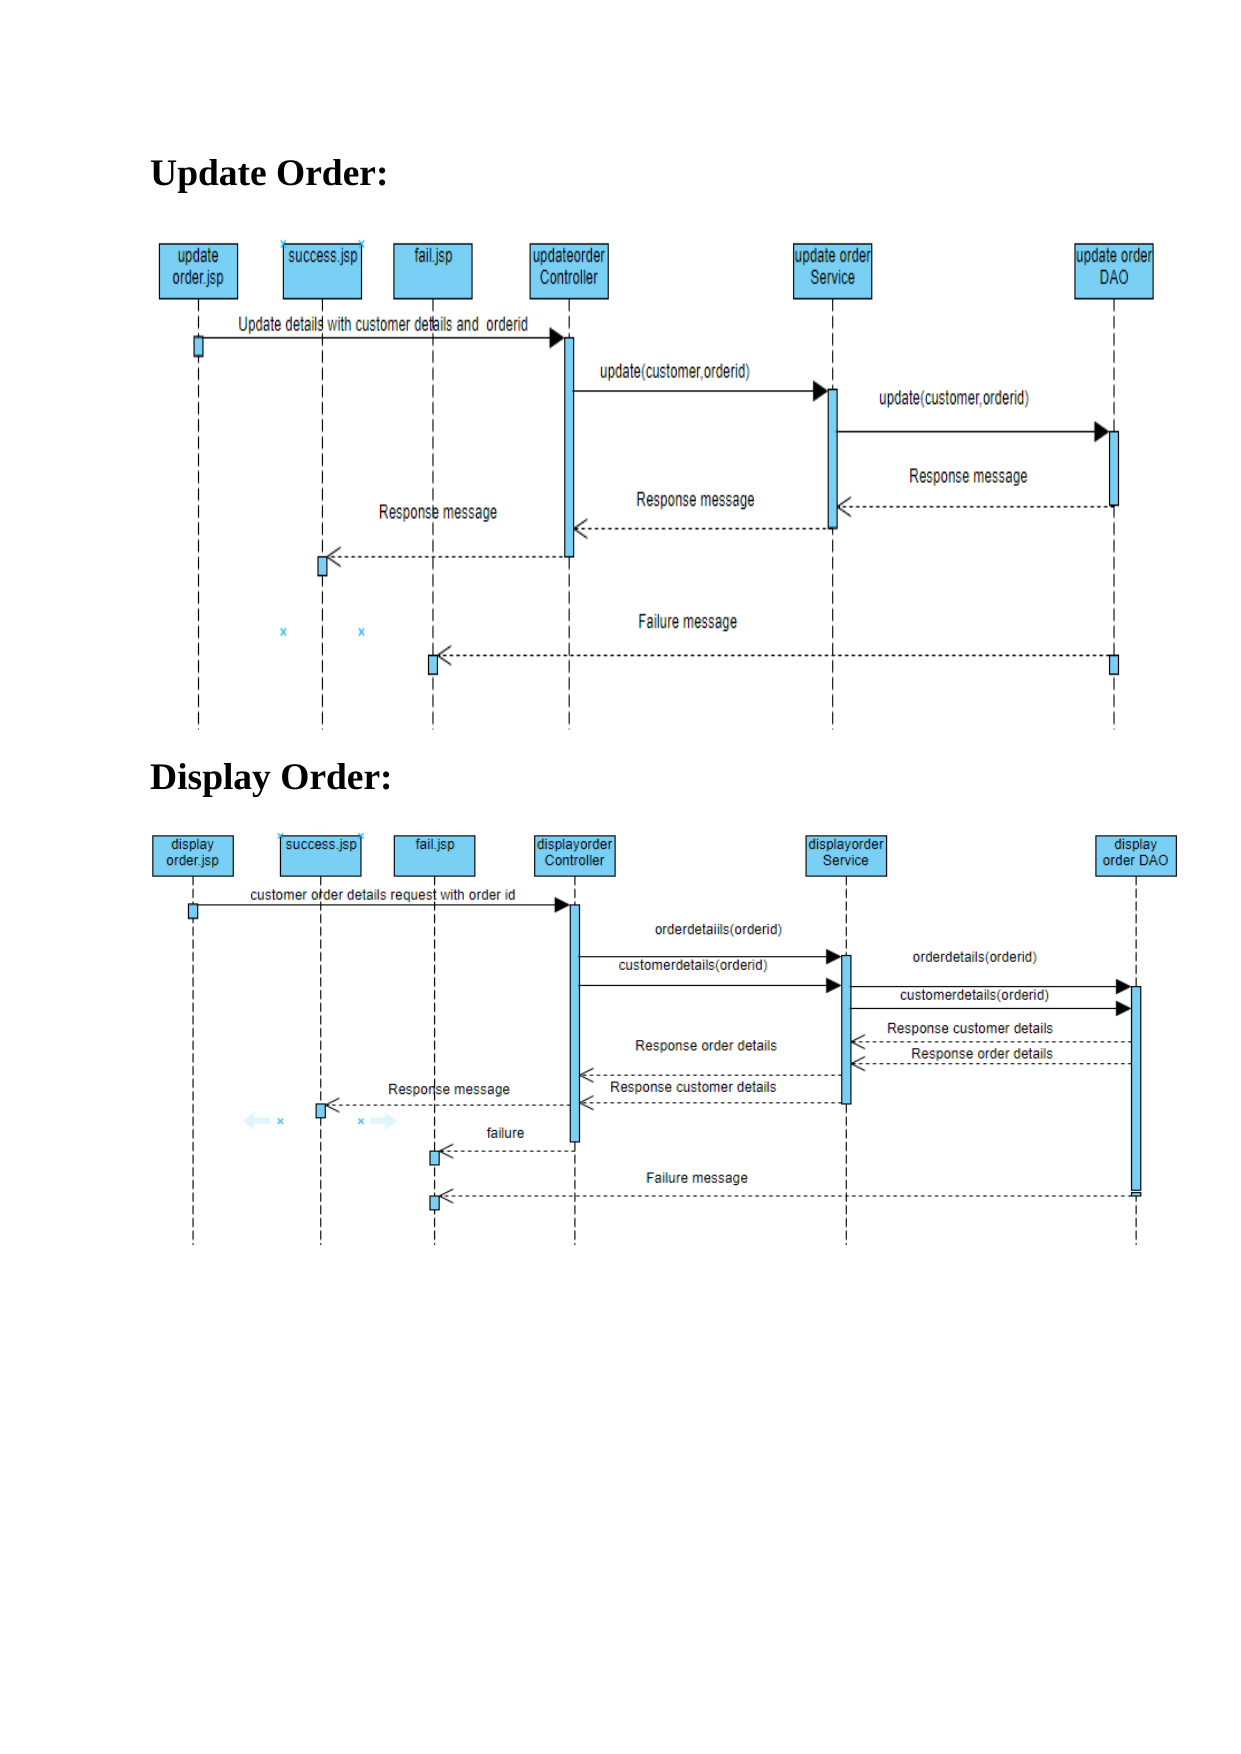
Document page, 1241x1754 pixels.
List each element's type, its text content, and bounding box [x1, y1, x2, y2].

text Display Order: [150, 755, 1192, 798]
picture [150, 825, 1192, 1245]
text Update Order: [150, 150, 1192, 193]
picture [150, 220, 1166, 730]
